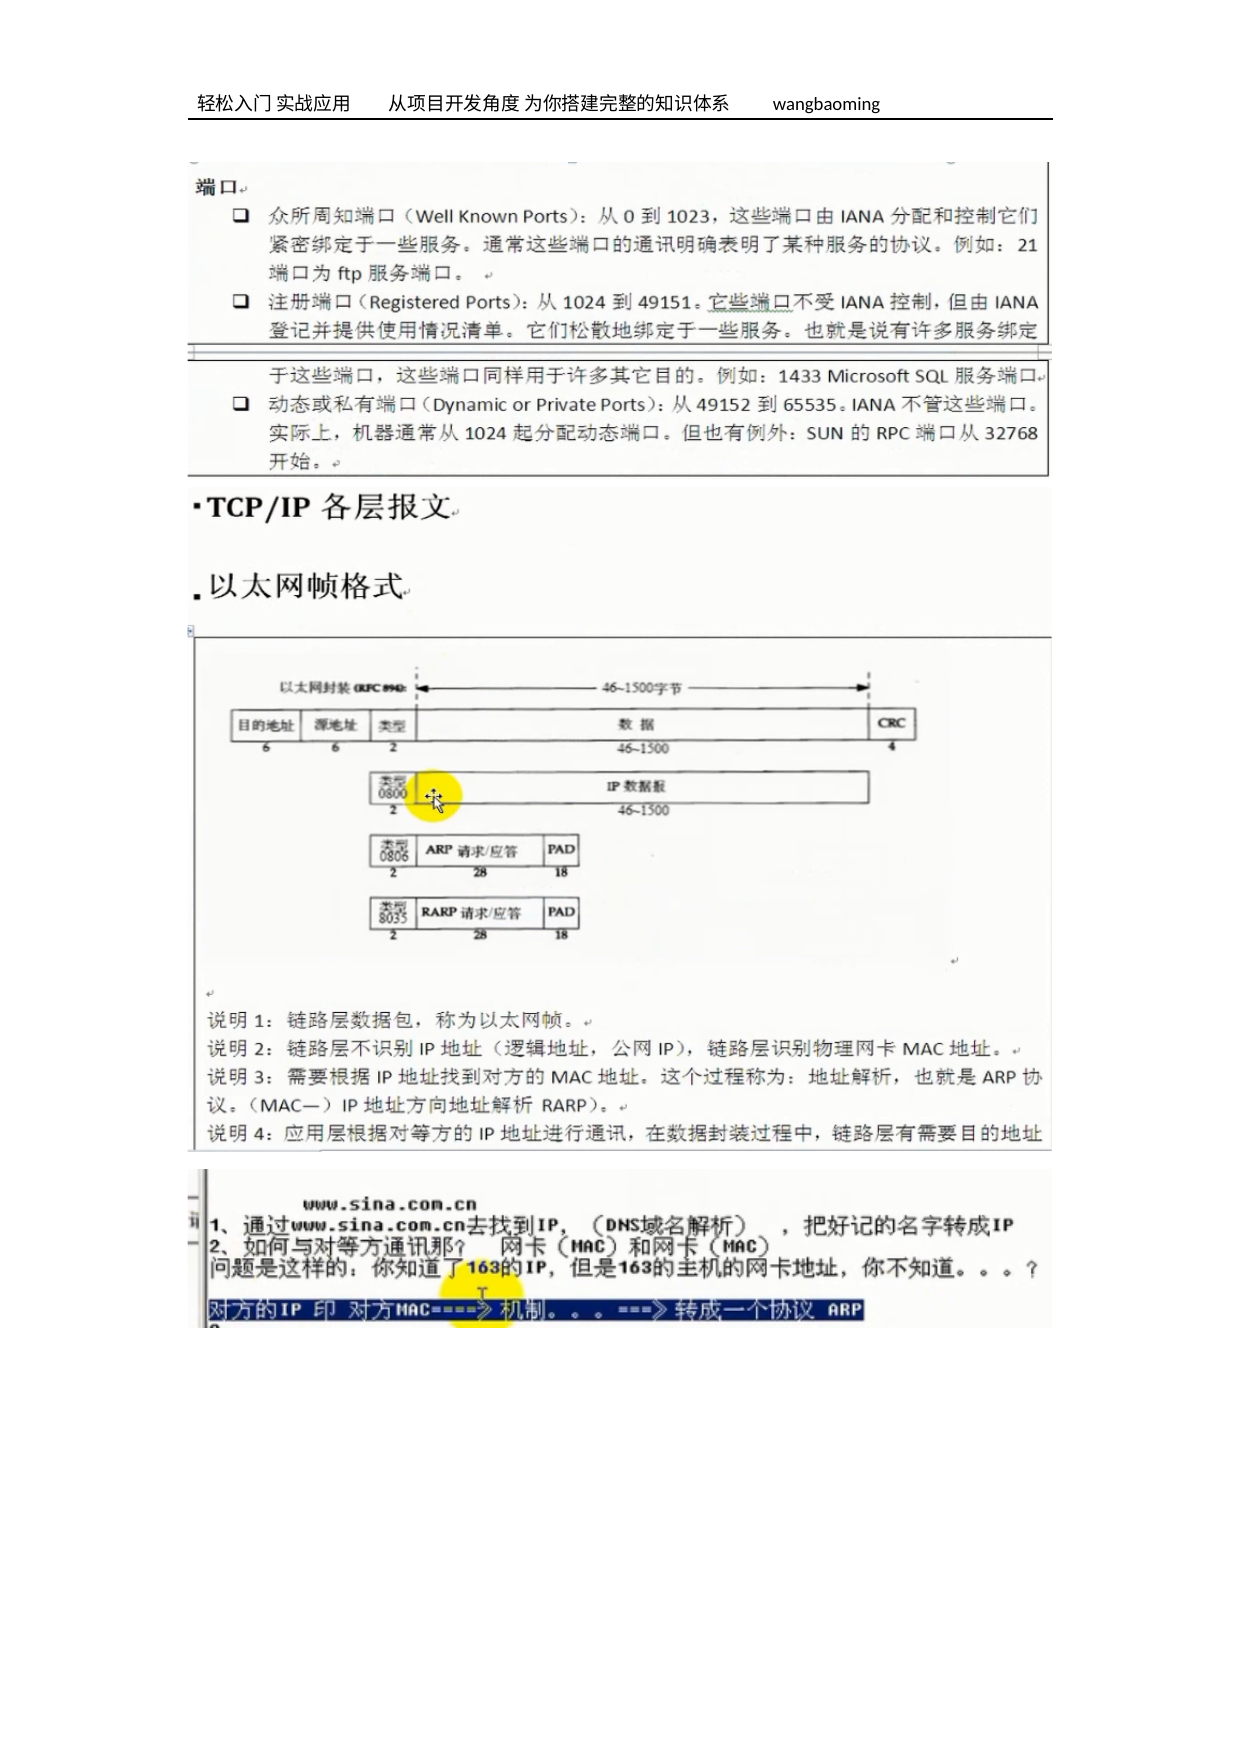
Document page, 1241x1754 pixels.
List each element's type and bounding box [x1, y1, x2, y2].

picture [187, 1169, 1053, 1328]
picture [187, 487, 1052, 1152]
picture [187, 162, 1052, 479]
